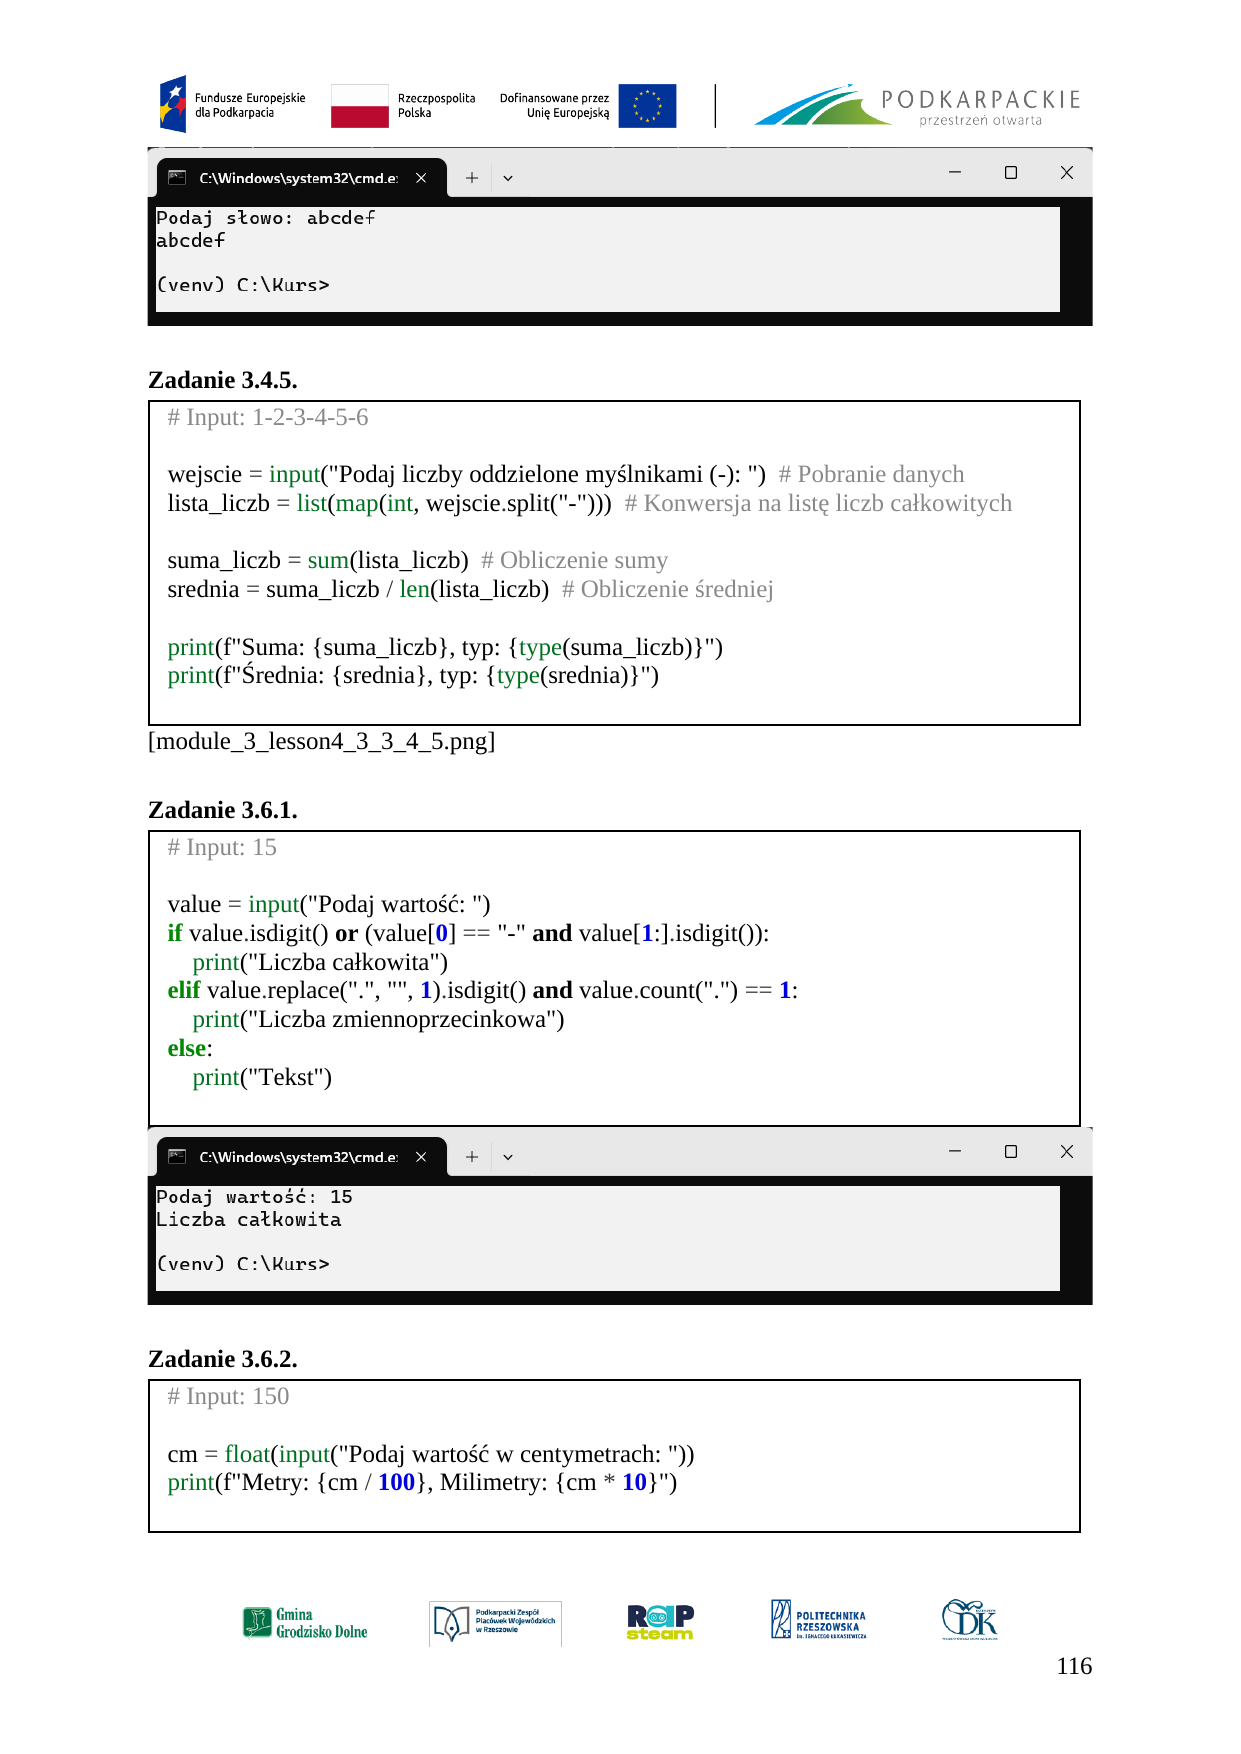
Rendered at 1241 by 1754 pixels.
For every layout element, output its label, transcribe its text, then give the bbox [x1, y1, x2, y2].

picture [147, 1127, 1093, 1305]
text Zadanie 3.6.2. [148, 1344, 1092, 1373]
picture [242, 1585, 998, 1652]
text [module_3_lesson4_3_3_4_5.png] [148, 726, 1092, 755]
table_header [150, 1381, 1079, 1531]
table_header [150, 402, 1079, 724]
text Zadanie 3.4.5. [148, 365, 1092, 394]
table_header [150, 832, 1079, 1125]
picture [147, 60, 1093, 326]
text Zadanie 3.6.1. [148, 795, 1092, 824]
